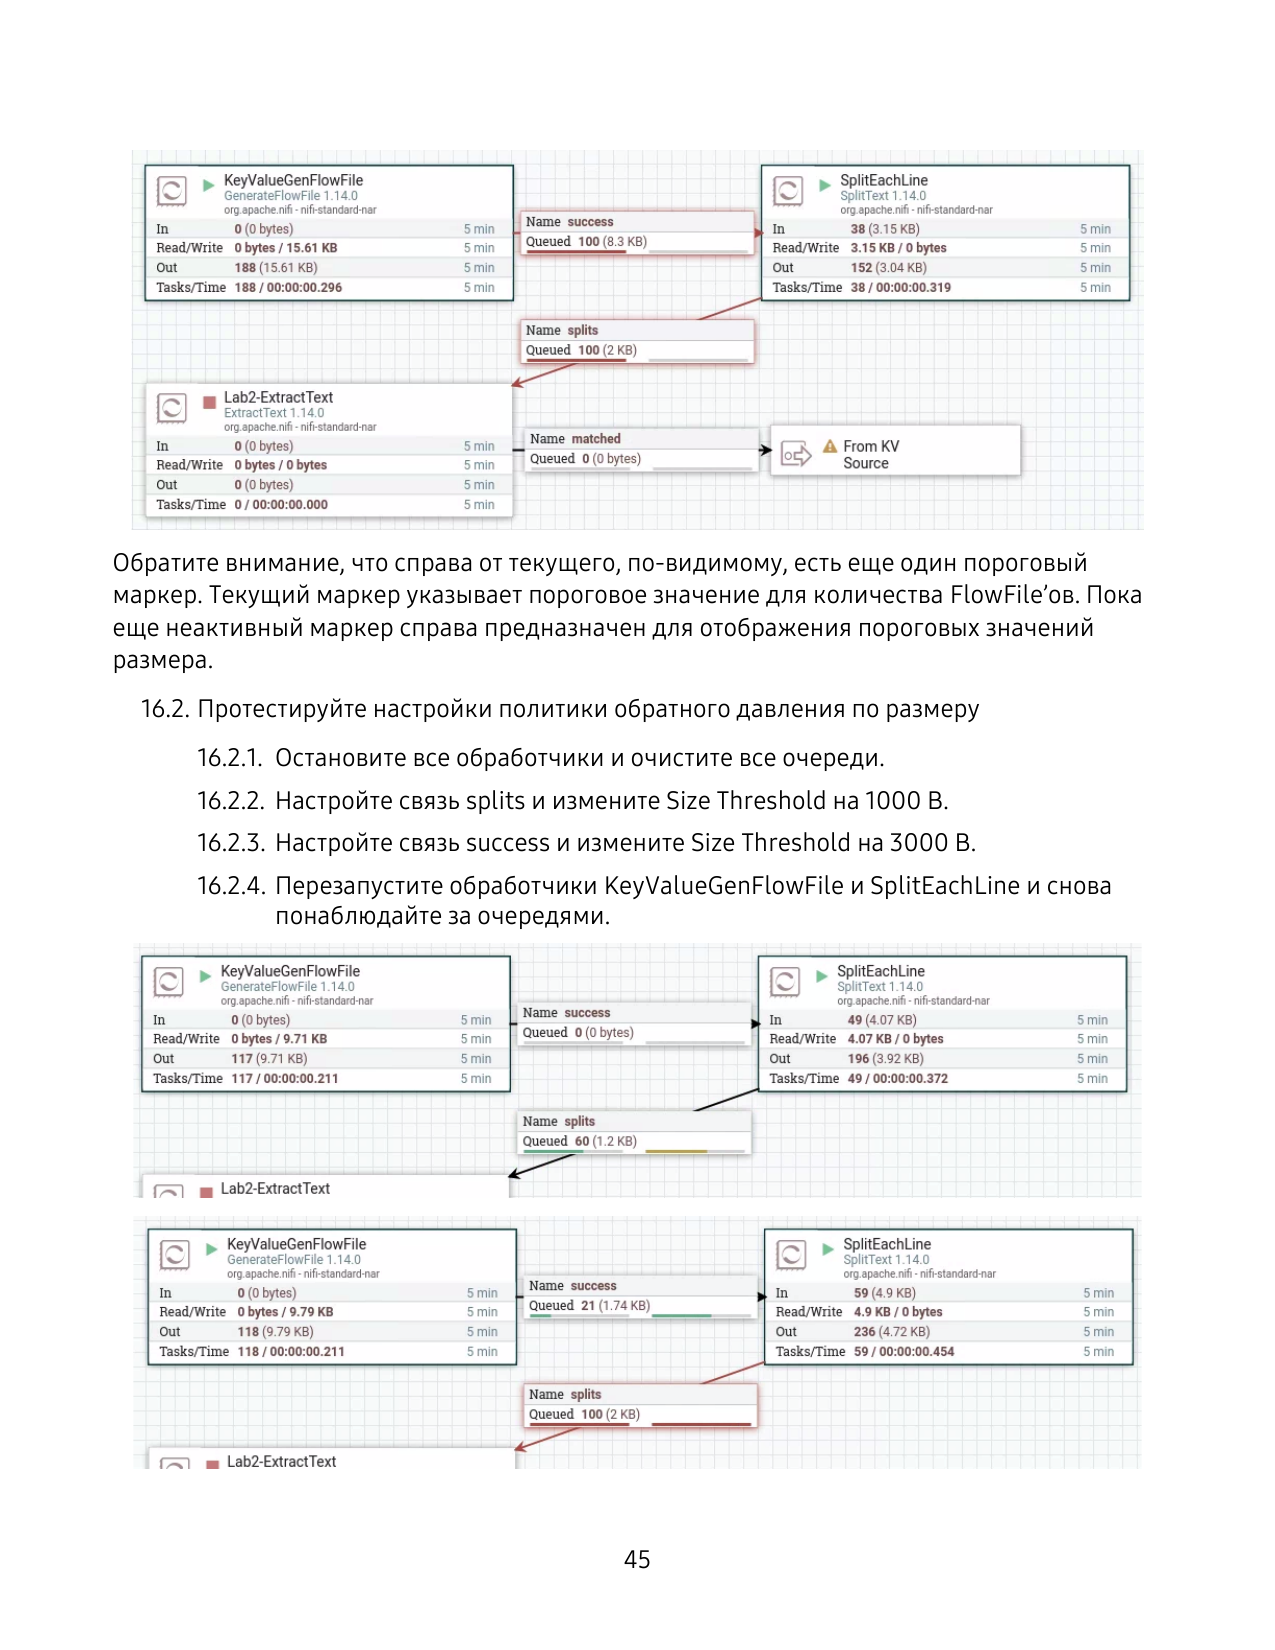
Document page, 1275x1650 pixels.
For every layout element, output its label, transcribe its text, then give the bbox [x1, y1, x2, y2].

picture [133, 1216, 1142, 1469]
list Настройте связь splits и измените Size Threshold на 1000 B. [197, 786, 1162, 816]
list Протестируйте настройки политики обратного давления по размеру [141, 694, 1162, 724]
picture [131, 150, 1144, 530]
list Настройте связь success и измените Size Threshold на 3000 B. [197, 828, 1162, 858]
text Обратите внимание, что справа от текущего, по-видимому, есть еще один пороговый маркер. Текущий маркер указывает пороговое значение для количества FlowFile’ов. Пока еще неактивный маркер справа предназначен для отображения пороговых значений размера. [112, 548, 1162, 675]
list Перезапустите обработчики KeyValueGenFlowFile и SplitEachLine и снова понаблюдайте за очередями. [197, 871, 1162, 931]
picture [133, 943, 1142, 1198]
list Остановите все обработчики и очистите все очереди. [197, 743, 1162, 773]
